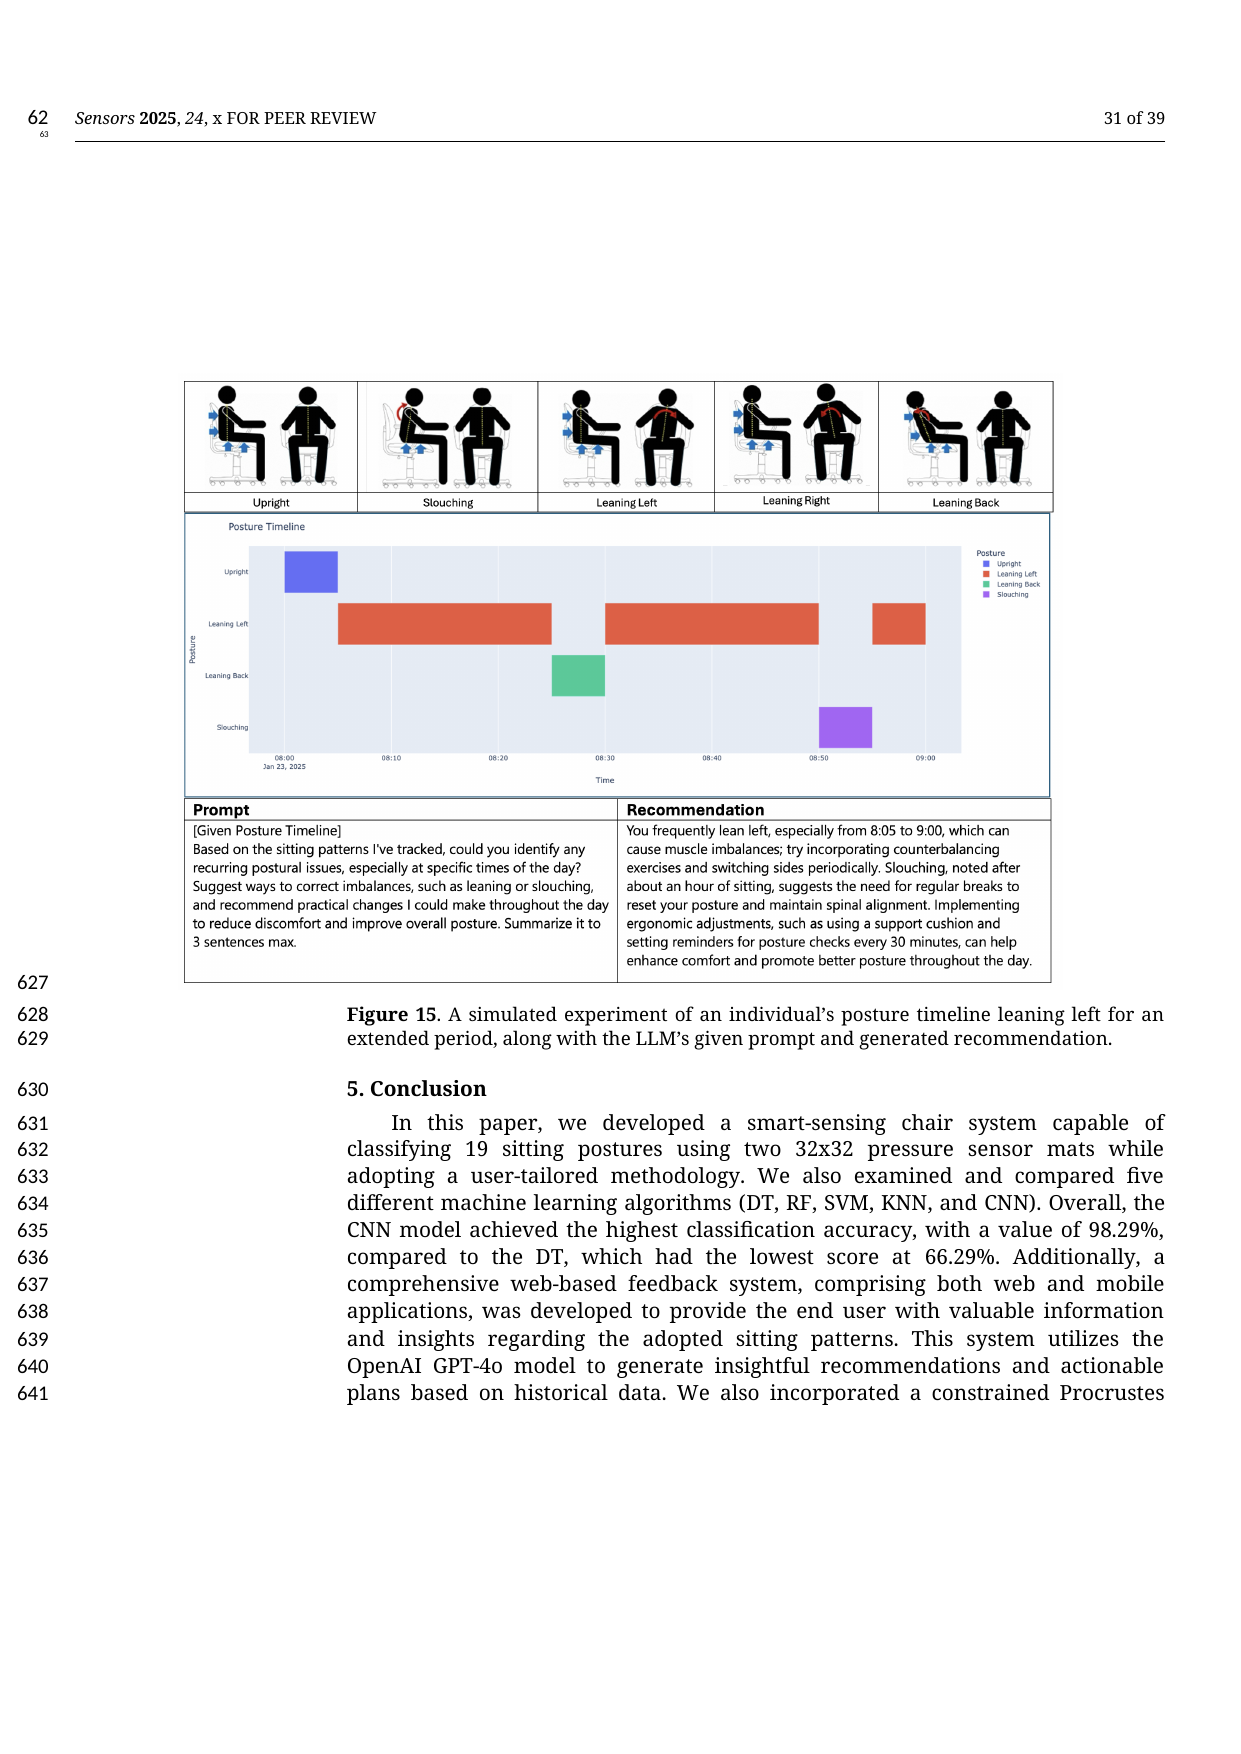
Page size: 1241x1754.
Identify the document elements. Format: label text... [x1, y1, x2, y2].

text Figure 15. A simulated experiment of an individual’s posture timeline leaning left for an extended period, along with the LLM’s given prompt and generated recommendation. [347, 1002, 1165, 1050]
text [347, 1108, 1165, 1406]
picture [177, 373, 1063, 990]
subtitle 5. Conclusion [347, 1075, 1165, 1102]
